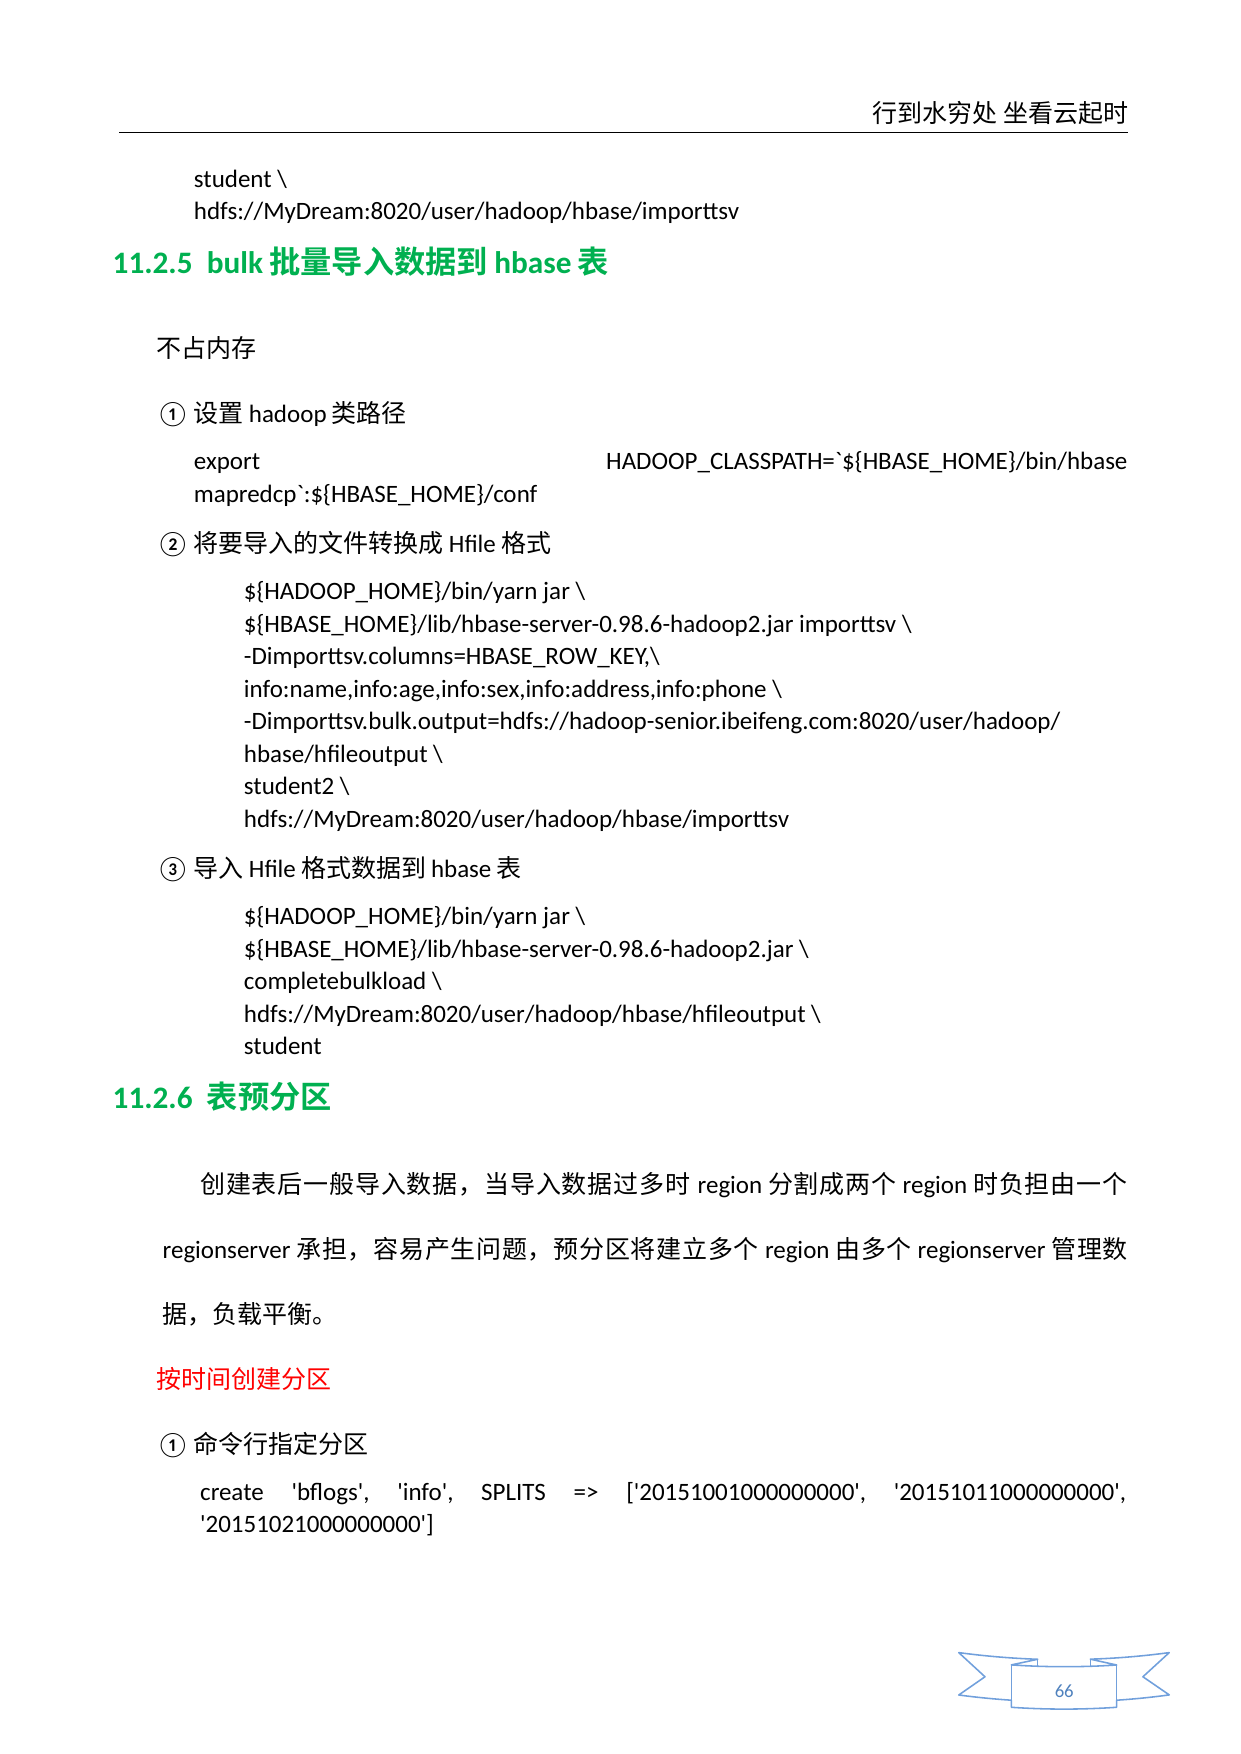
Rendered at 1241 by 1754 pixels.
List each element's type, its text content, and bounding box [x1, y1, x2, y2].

list ${HADOOP_HOME}/bin/yarn jar \ [194, 899, 1128, 932]
list student [237, 1029, 1128, 1062]
list hdfs://MyDream:8020/user/hadoop/hbase/importtsv [237, 802, 1128, 834]
list 将要导入的文件转换成Hfile格式 [156, 509, 1128, 574]
text 创建表后一般导入数据，当导入数据过多时region分割成两个region时负担由一个regionserver承担，容易产生问题，预分区将建立多个region由多个regionserver管理数据，负载平衡。 [162, 1150, 1128, 1345]
list -Dimporttsv.columns=HBASE_ROW_KEY,\ [194, 639, 1128, 672]
text 按时间创建分区 [112, 1345, 1128, 1410]
list student \ [144, 162, 1128, 194]
list info:name,info:age,info:sex,info:address,info:phone \ [194, 672, 1128, 704]
list student2 \ [194, 769, 1128, 802]
list ${HADOOP_HOME}/bin/yarn jar \ [194, 574, 1128, 607]
list -Dimporttsv.bulk.output=hdfs://hadoop-senior.ibeifeng.com:8020/user/hadoop/hbase/hfileoutput \ [244, 704, 1128, 769]
subtitle 表预分区 [112, 1062, 1128, 1127]
list ${HBASE_HOME}/lib/hbase-server-0.98.6-hadoop2.jar \ [194, 932, 1128, 964]
list hdfs://MyDream:8020/user/hadoop/hbase/hfileoutput \ [194, 997, 1128, 1029]
list 设置hadoop类路径 [156, 379, 1128, 444]
text create 'bflogs', 'info', SPLITS => ['20151001000000000', '20151011000000000', '20151021000000000'] [200, 1475, 1128, 1540]
list 导入Hfile格式数据到hbase表 [156, 834, 1128, 899]
text 不占内存 [156, 314, 1128, 379]
list hdfs://MyDream:8020/user/hadoop/hbase/importtsv [181, 194, 1128, 227]
text export HADOOP_CLASSPATH=`${HBASE_HOME}/bin/hbase mapredcp`:${HBASE_HOME}/conf [194, 444, 1128, 509]
list 命令行指定分区 [156, 1410, 1128, 1475]
list completebulkload \ [194, 964, 1128, 997]
list ${HBASE_HOME}/lib/hbase-server-0.98.6-hadoop2.jar importtsv \ [194, 607, 1128, 639]
subtitle bulk批量导入数据到hbase表 [112, 227, 1128, 292]
